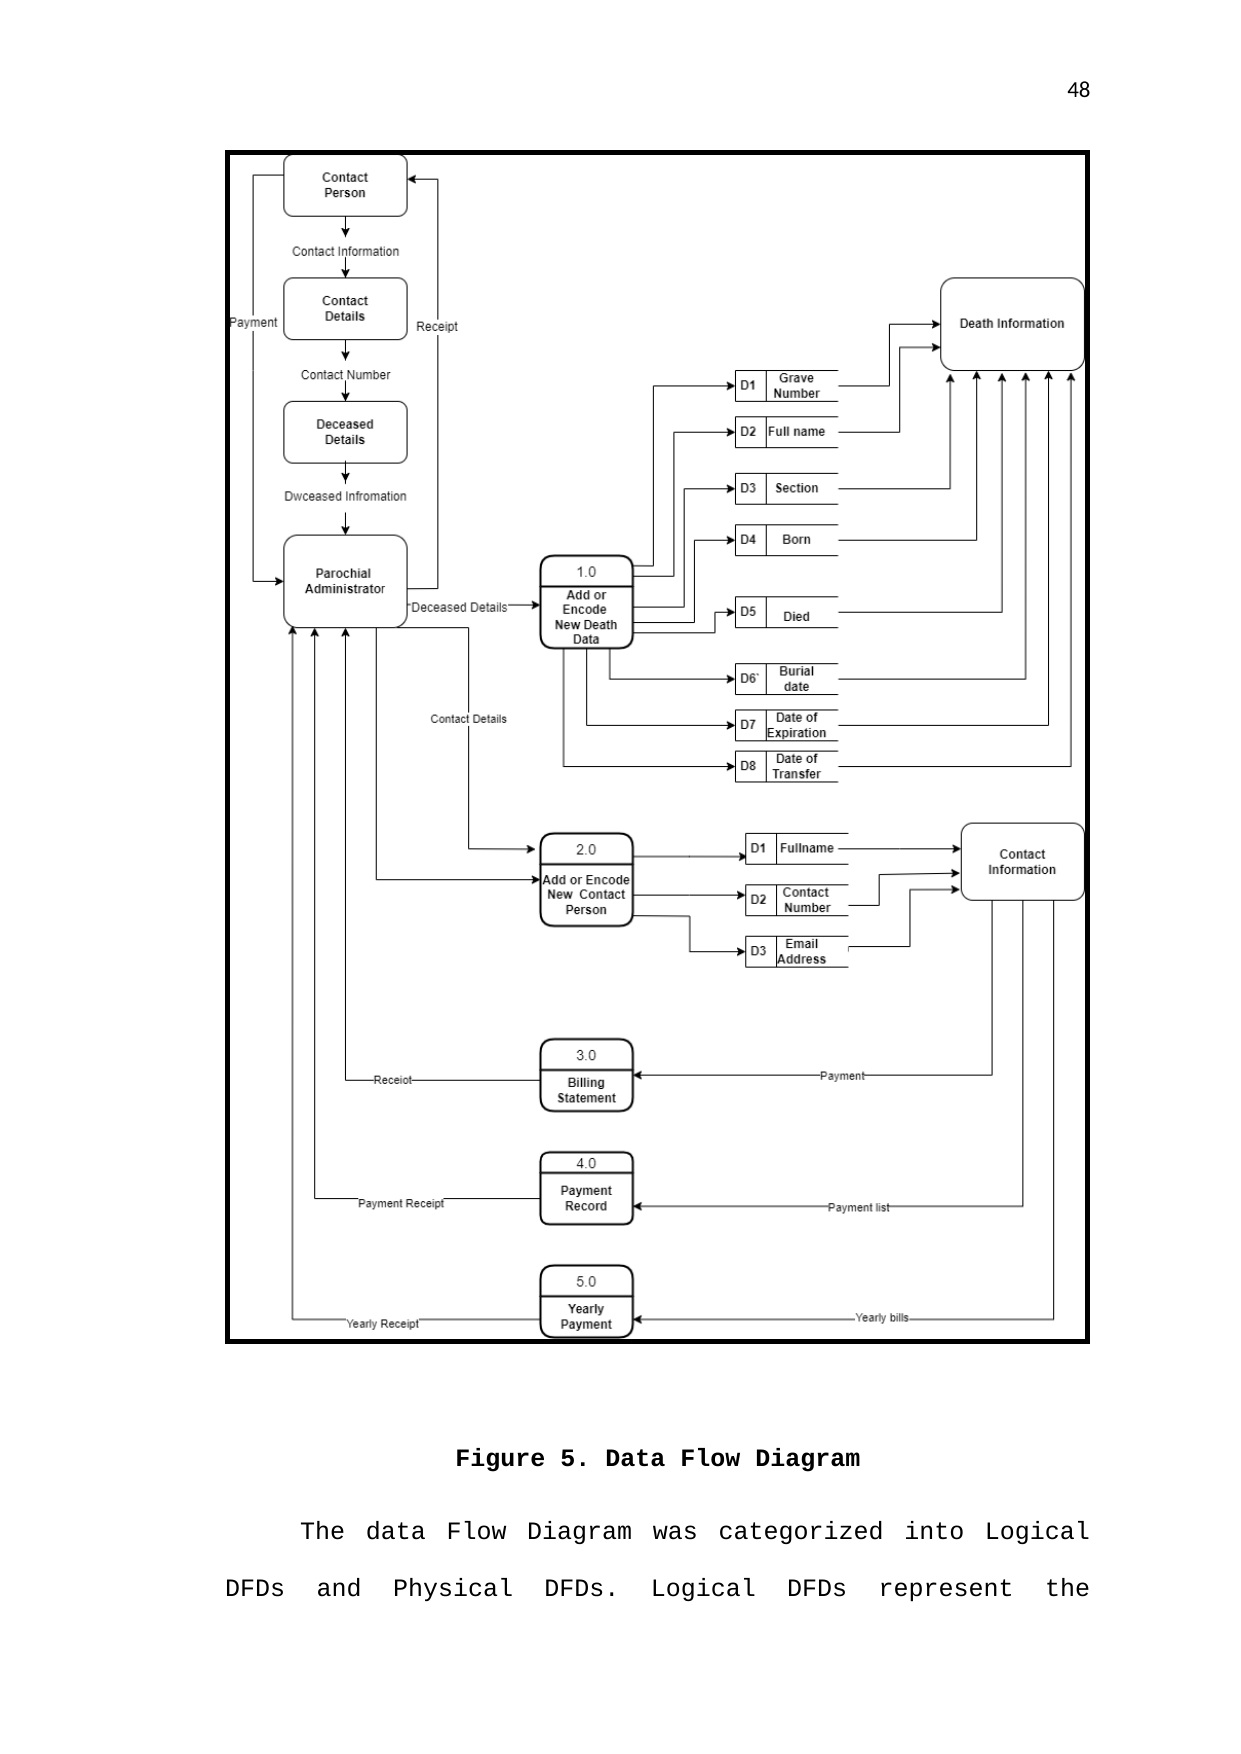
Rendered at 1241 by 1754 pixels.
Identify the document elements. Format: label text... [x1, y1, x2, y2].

text Figure 5. Data Flow Diagram [225, 1445, 1090, 1474]
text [225, 1519, 1090, 1604]
picture [230, 155, 1085, 1339]
